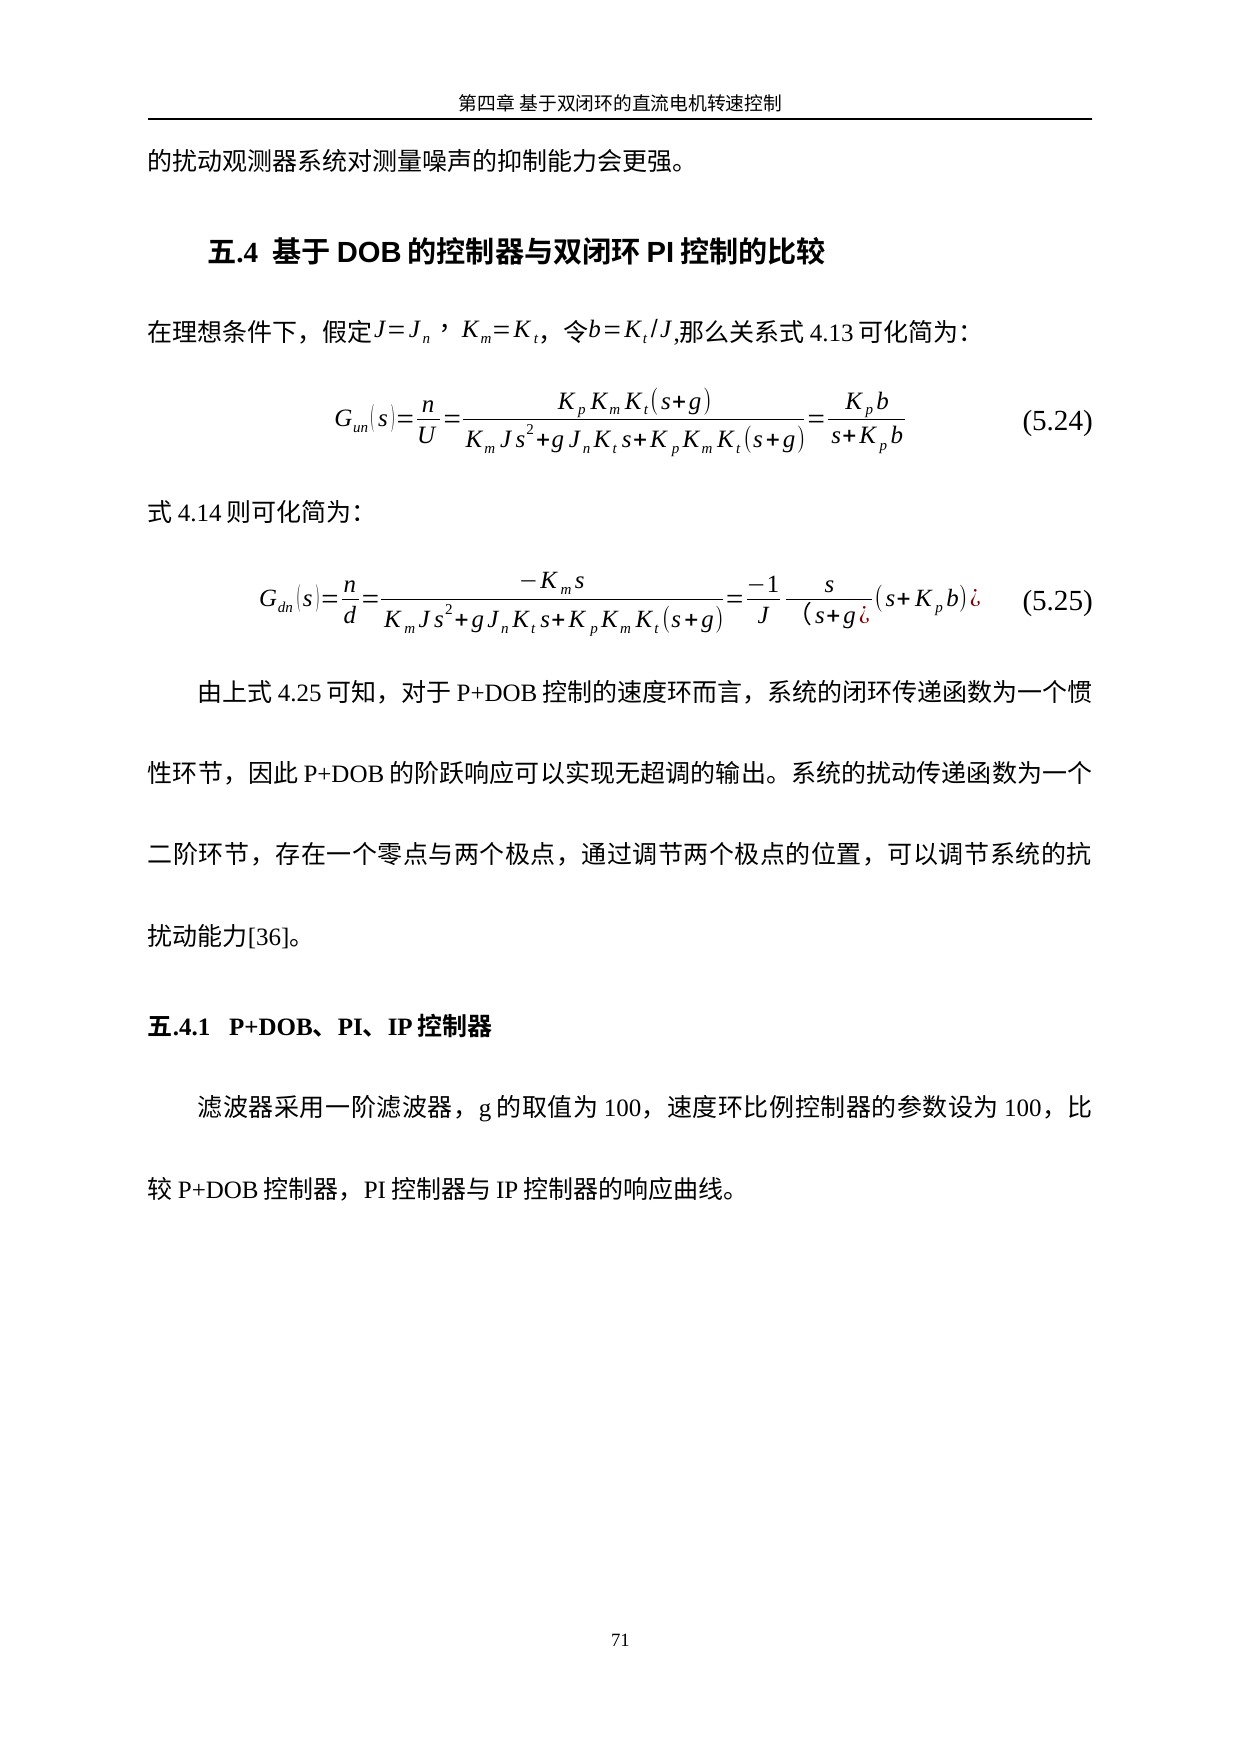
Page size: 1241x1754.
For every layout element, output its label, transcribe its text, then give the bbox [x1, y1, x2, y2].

text 式4.14则可化简为： [148, 478, 1092, 543]
text 滤波器采用一阶滤波器，g的取值为100，速度环比例控制器的参数设为100，比较P+DOB控制器，PI控制器与IP控制器的响应曲线。 [148, 1073, 1092, 1220]
subtitle 基于DOB的控制器与双闭环PI控制的比较 [207, 217, 1092, 282]
text 由上式4.25可知，对于P+DOB控制的速度环而言，系统的闭环传递函数为一个惯性环节，因此P+DOB的阶跃响应可以实现无超调的输出。系统的扰动传递函数为一个二阶环节，存在一个零点与两个极点，通过调节两个极点的位置，可以调节系统的抗扰动能力[36]。 [148, 658, 1092, 967]
subtitle P+DOB、PI、IP控制器 [148, 992, 1092, 1057]
text (5.24) [148, 372, 1092, 470]
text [148, 127, 1092, 192]
text 在理想条件下，假定，令,那么关系式4.13可化简为： [148, 298, 1092, 363]
text (5.25) [148, 552, 1092, 650]
